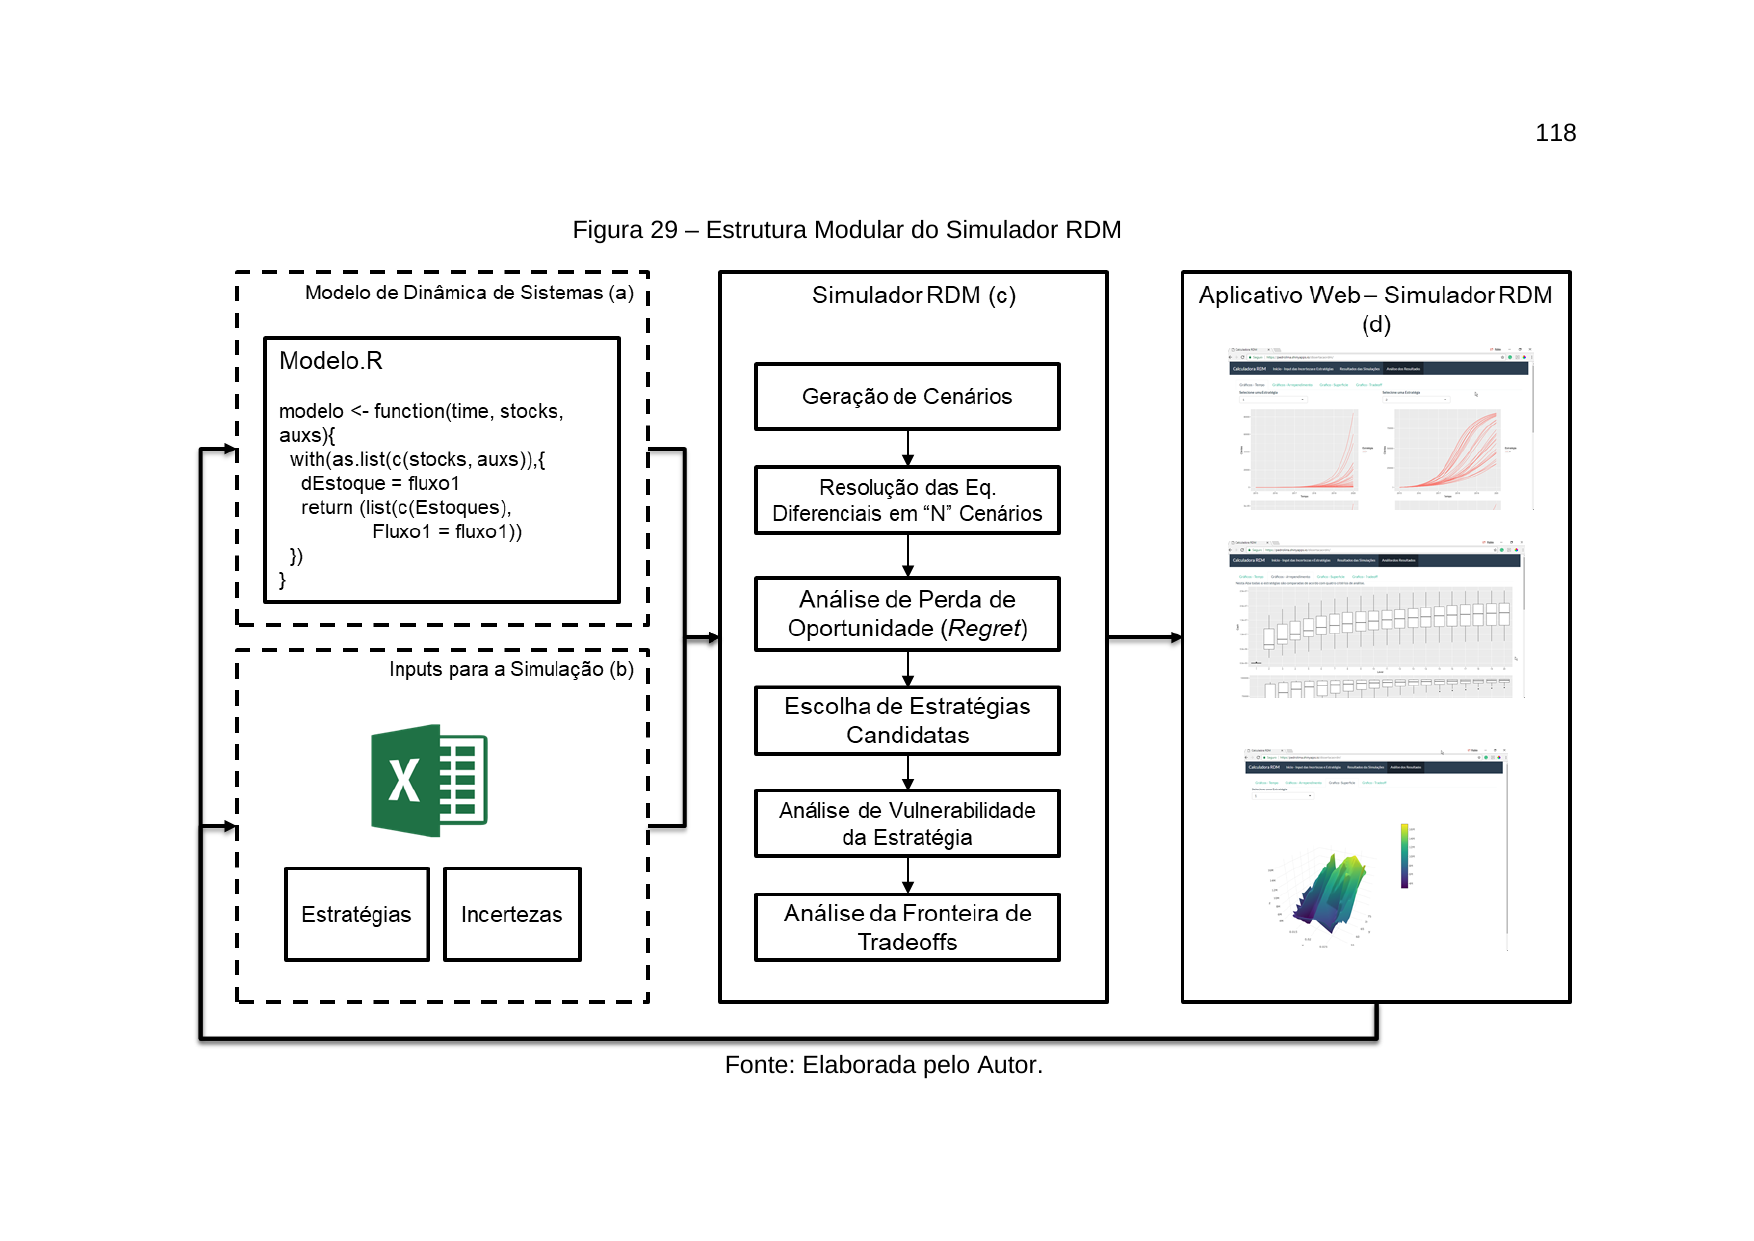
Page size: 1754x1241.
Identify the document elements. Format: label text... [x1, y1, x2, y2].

picture [192, 270, 1575, 1050]
text Fonte: Elaborada pelo Autor. [118, 1049, 1577, 1078]
